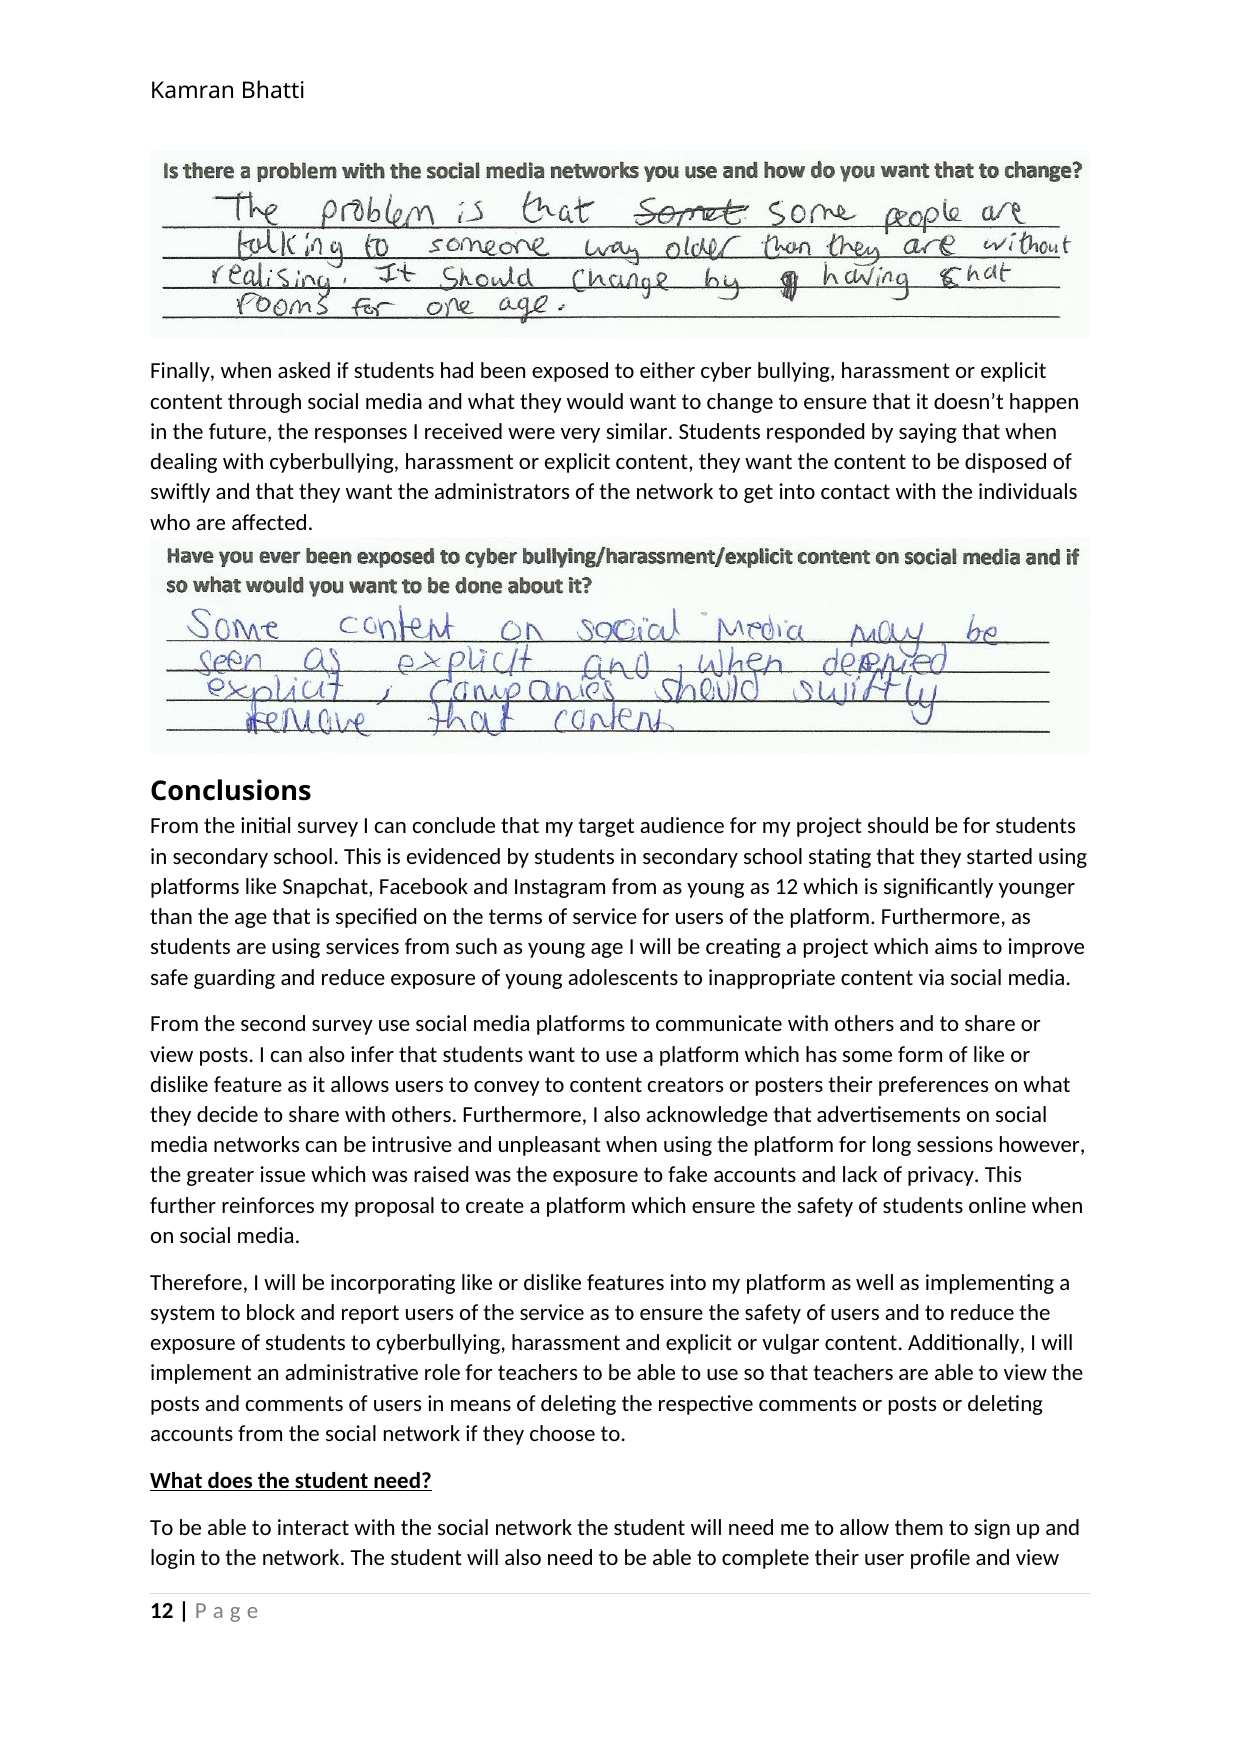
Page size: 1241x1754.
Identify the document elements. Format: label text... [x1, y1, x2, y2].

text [150, 1513, 1090, 1571]
subtitle Conclusions [150, 772, 1090, 809]
picture [150, 150, 1091, 338]
text From the second survey use social media platforms to communicate with others and to share or view posts. I can also infer that students want to use a platform which has some form of like or dislike feature as it allows users to convey to content creators or posters their preferences on what they decide to share with others. Furthermore, I also acknowledge that advertisements on social media networks can be intrusive and unpleasant when using the platform for long sessions however, the greater issue which was raised was the exposure to fake accounts and lack of privacy. This further reinforces my proposal to create a platform which ensure the safety of students online when on social media. [150, 1009, 1090, 1249]
picture [150, 537, 1091, 753]
text Finally, when asked if students had been exposed to either cyber bullying, harassment or explicit content through social media and what they would want to change to ensure that it doesn’t happen in the future, the responses I received were very similar. Students responded by saying that when dealing with cyberbullying, harassment or explicit content, they want the content to be disposed of swiftly and that they want the administrators of the network to get into contact with the individuals who are affected. [150, 357, 1090, 537]
text What does the student need? [150, 1466, 1090, 1494]
text From the initial survey I can conclude that my target audience for my project should be for students in secondary school. This is evidenced by students in secondary school stating that they started using platforms like Snapchat, Facebook and Instagram from as young as 12 which is significantly younger than the age that is specified on the terms of service for users of the platform. Furthermore, as students are using services from such as young age I will be creating a project which aims to improve safe guarding and reduce exposure of young adolescents to inappropriate content via social media. [150, 812, 1090, 991]
text Therefore, I will be incorporating like or dislike features into my platform as well as implementing a system to block and report users of the service as to ensure the safety of users and to reduce the exposure of students to cyberbullying, harassment and explicit or vulgar content. Additionally, I will implement an administrative role for teachers to be able to use so that teachers are able to view the posts and comments of users in means of deleting the respective comments or posts or deleting accounts from the social network if they choose to. [150, 1268, 1090, 1447]
